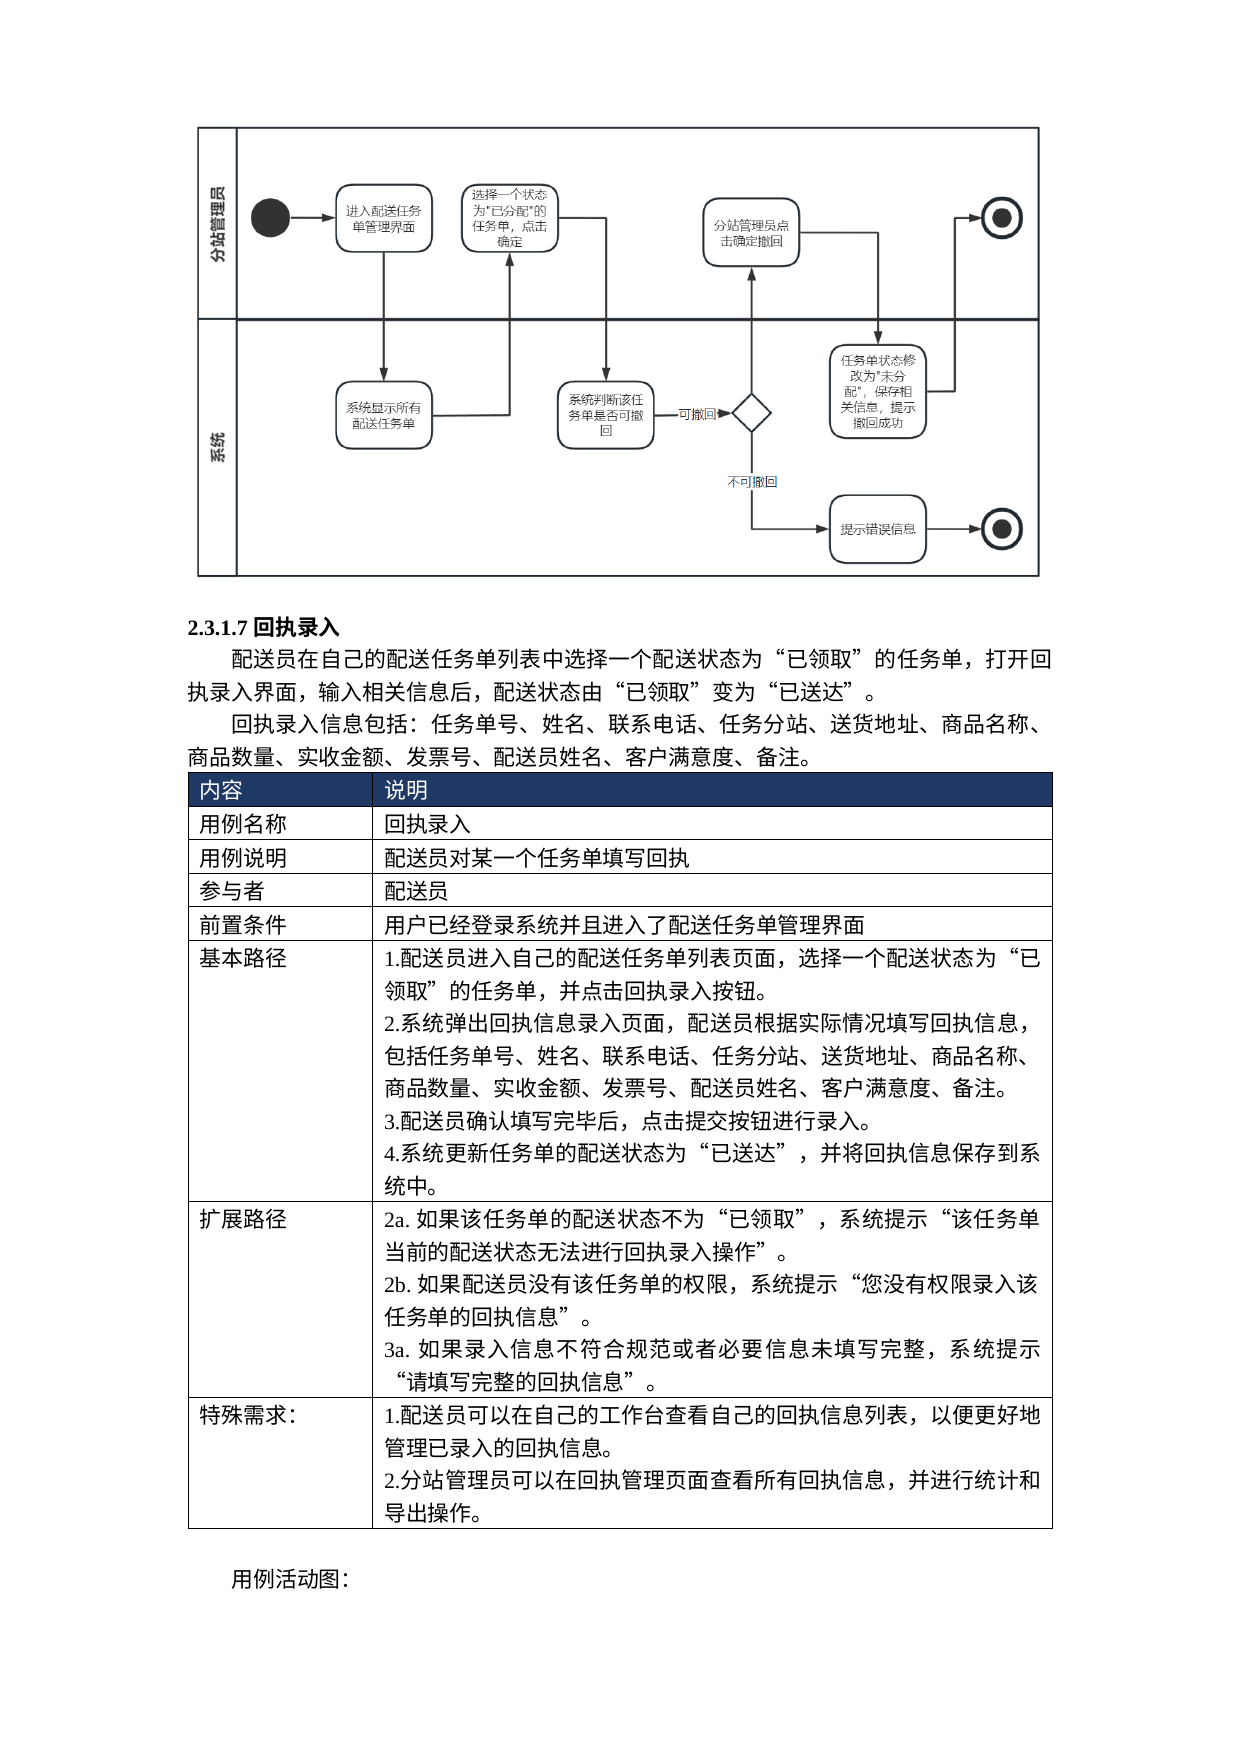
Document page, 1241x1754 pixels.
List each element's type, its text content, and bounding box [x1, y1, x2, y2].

table_cell 用例名称 [189, 807, 372, 839]
table_cell 回执录入 [373, 807, 1052, 839]
table_cell 配送员 [373, 874, 1052, 906]
table_cell 2a. 如果该任务单的配送状态不为“已领取”，系统提示“该任务单当前的配送状态无法进行回执录入操作”。 2b. 如果配送员没有该任务单的权限，系统提示“您没有权限录入该任务单的回执信息”。 3a. 如果录入信息不符合规范或者必要信息未填写完整，系统提示“请填写完整的回执信息”。 [373, 1202, 1052, 1397]
table_header 说明 [373, 773, 1052, 806]
table_cell 用户已经登录系统并且进入了配送任务单管理界面 [373, 907, 1052, 940]
table_header 内容 [189, 773, 372, 806]
table_cell 特殊需求： [189, 1398, 372, 1528]
table_cell 配送员对某一个任务单填写回执 [373, 840, 1052, 873]
table_cell 用例说明 [189, 840, 372, 873]
table_cell 前置条件 [189, 907, 372, 940]
table_cell 1.配送员可以在自己的工作台查看自己的回执信息列表，以便更好地管理已录入的回执信息。 2.分站管理员可以在回执管理页面查看所有回执信息，并进行统计和导出操作。 [373, 1398, 1052, 1528]
text 用例活动图： [187, 1561, 1053, 1594]
table_cell 扩展路径 [189, 1202, 372, 1397]
table_cell 参与者 [189, 874, 372, 906]
picture [187, 122, 1053, 583]
table_cell 基本路径 [189, 941, 372, 1201]
table_cell 1.配送员进入自己的配送任务单列表页面，选择一个配送状态为“已领取”的任务单，并点击回执录入按钮。 2.系统弹出回执信息录入页面，配送员根据实际情况填写回执信息，包括任务单号、姓名、联系电话、任务分站、送货地址、商品名称、商品数量、实收金额、发票号、配送员姓名、客户满意度、备注。 3.配送员确认填写完毕后，点击提交按钮进行录入。 4.系统更新任务单的配送状态为“已送达”，并将回执信息保存到系统中。 [373, 941, 1052, 1201]
text 配送员在自己的配送任务单列表中选择一个配送状态为“已领取”的任务单，打开回执录入界面，输入相关信息后，配送状态由“已领取”变为“已送达”。 [187, 642, 1053, 707]
text 回执录入信息包括：任务单号、姓名、联系电话、任务分站、送货地址、商品名称、商品数量、实收金额、发票号、配送员姓名、客户满意度、备注。 [187, 707, 1053, 772]
text 2.3.1.7 回执录入 [187, 609, 1053, 642]
